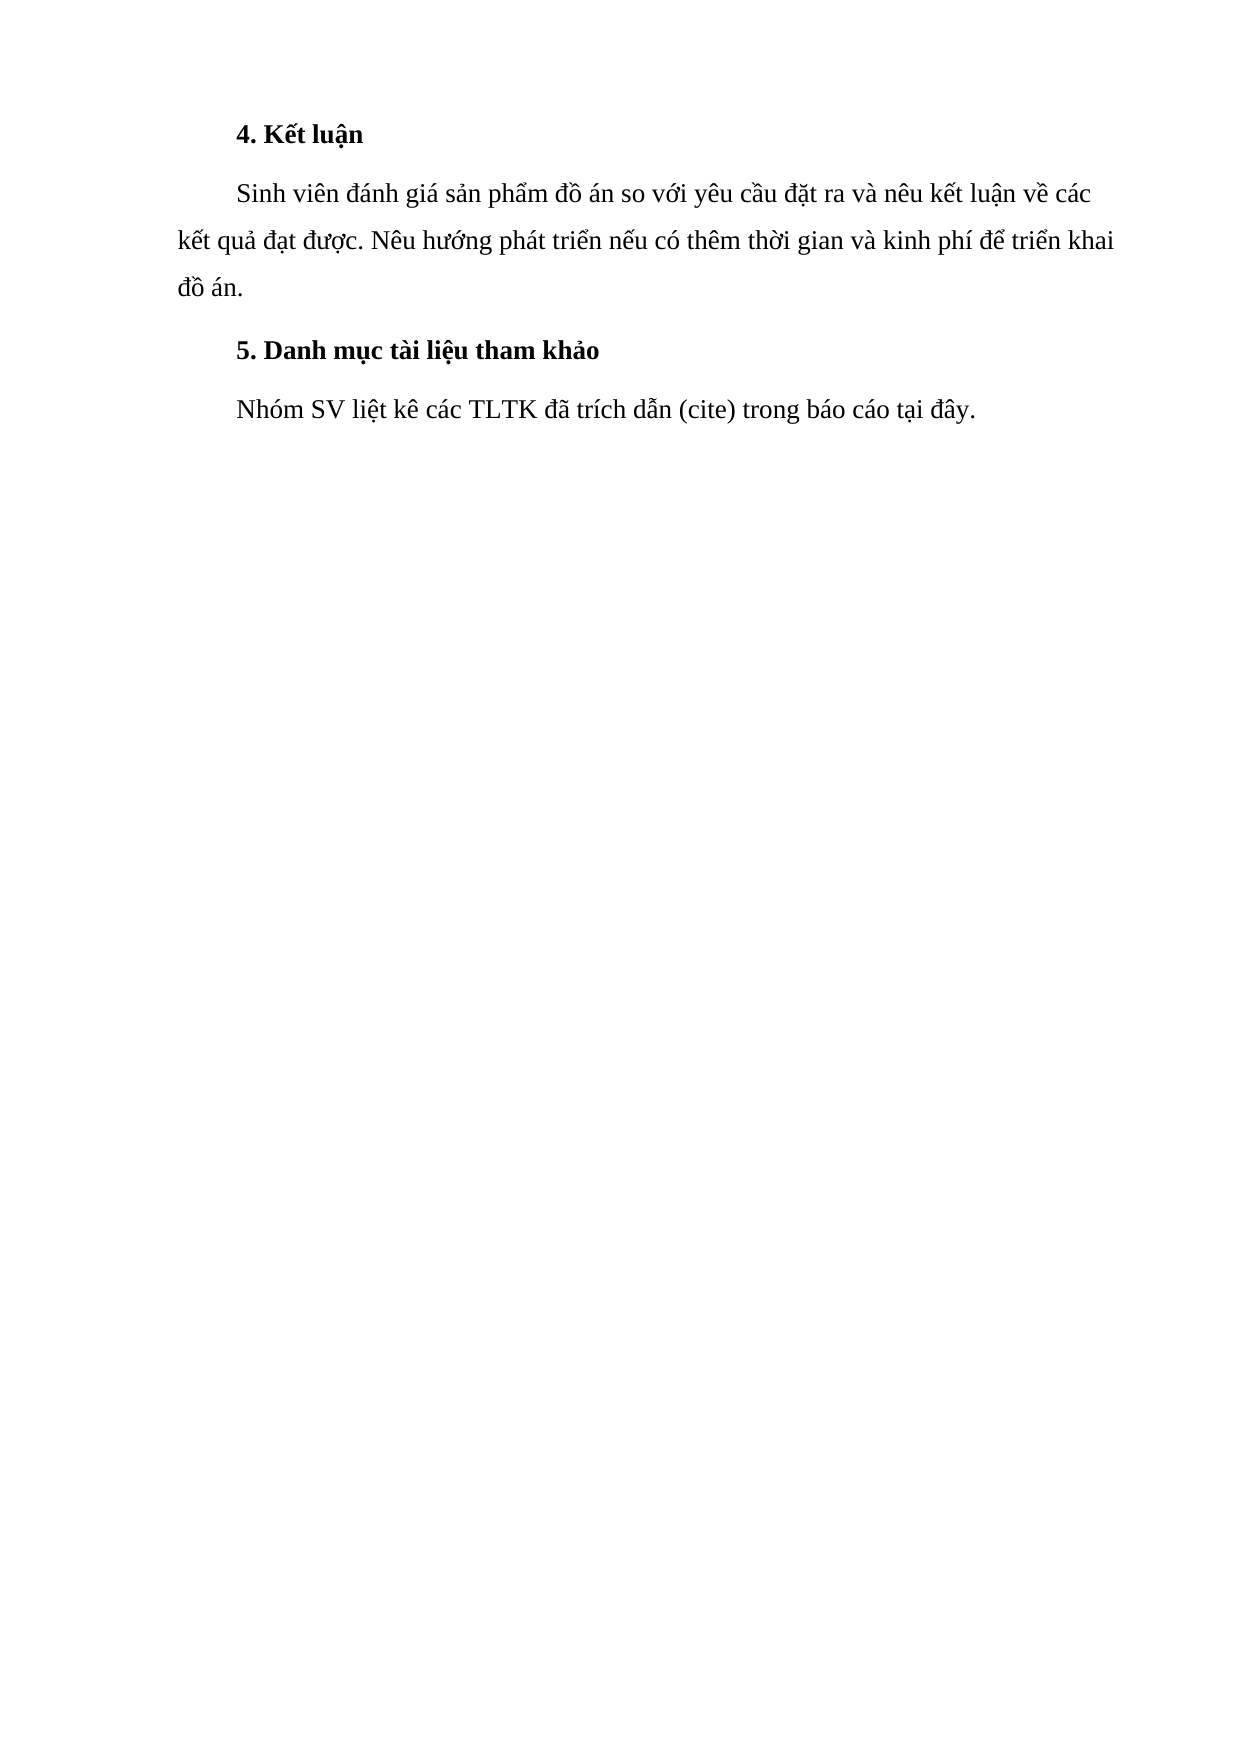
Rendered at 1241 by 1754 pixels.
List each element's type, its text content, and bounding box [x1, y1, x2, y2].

subtitle 4. Kết luận [177, 118, 1122, 149]
subtitle 5. Danh mục tài liệu tham khảo [177, 334, 1122, 365]
text Nhóm SV liệt kê các TLTK đã trích dẫn (cite) trong báo cáo tại đây. [177, 393, 1122, 424]
text Sinh viên đánh giá sản phẩm đồ án so với yêu cầu đặt ra và nêu kết luận về các kết quả đạt được. Nêu hướng phát triển nếu có thêm thời gian và kinh phí để triển khai đồ án. [177, 177, 1122, 302]
